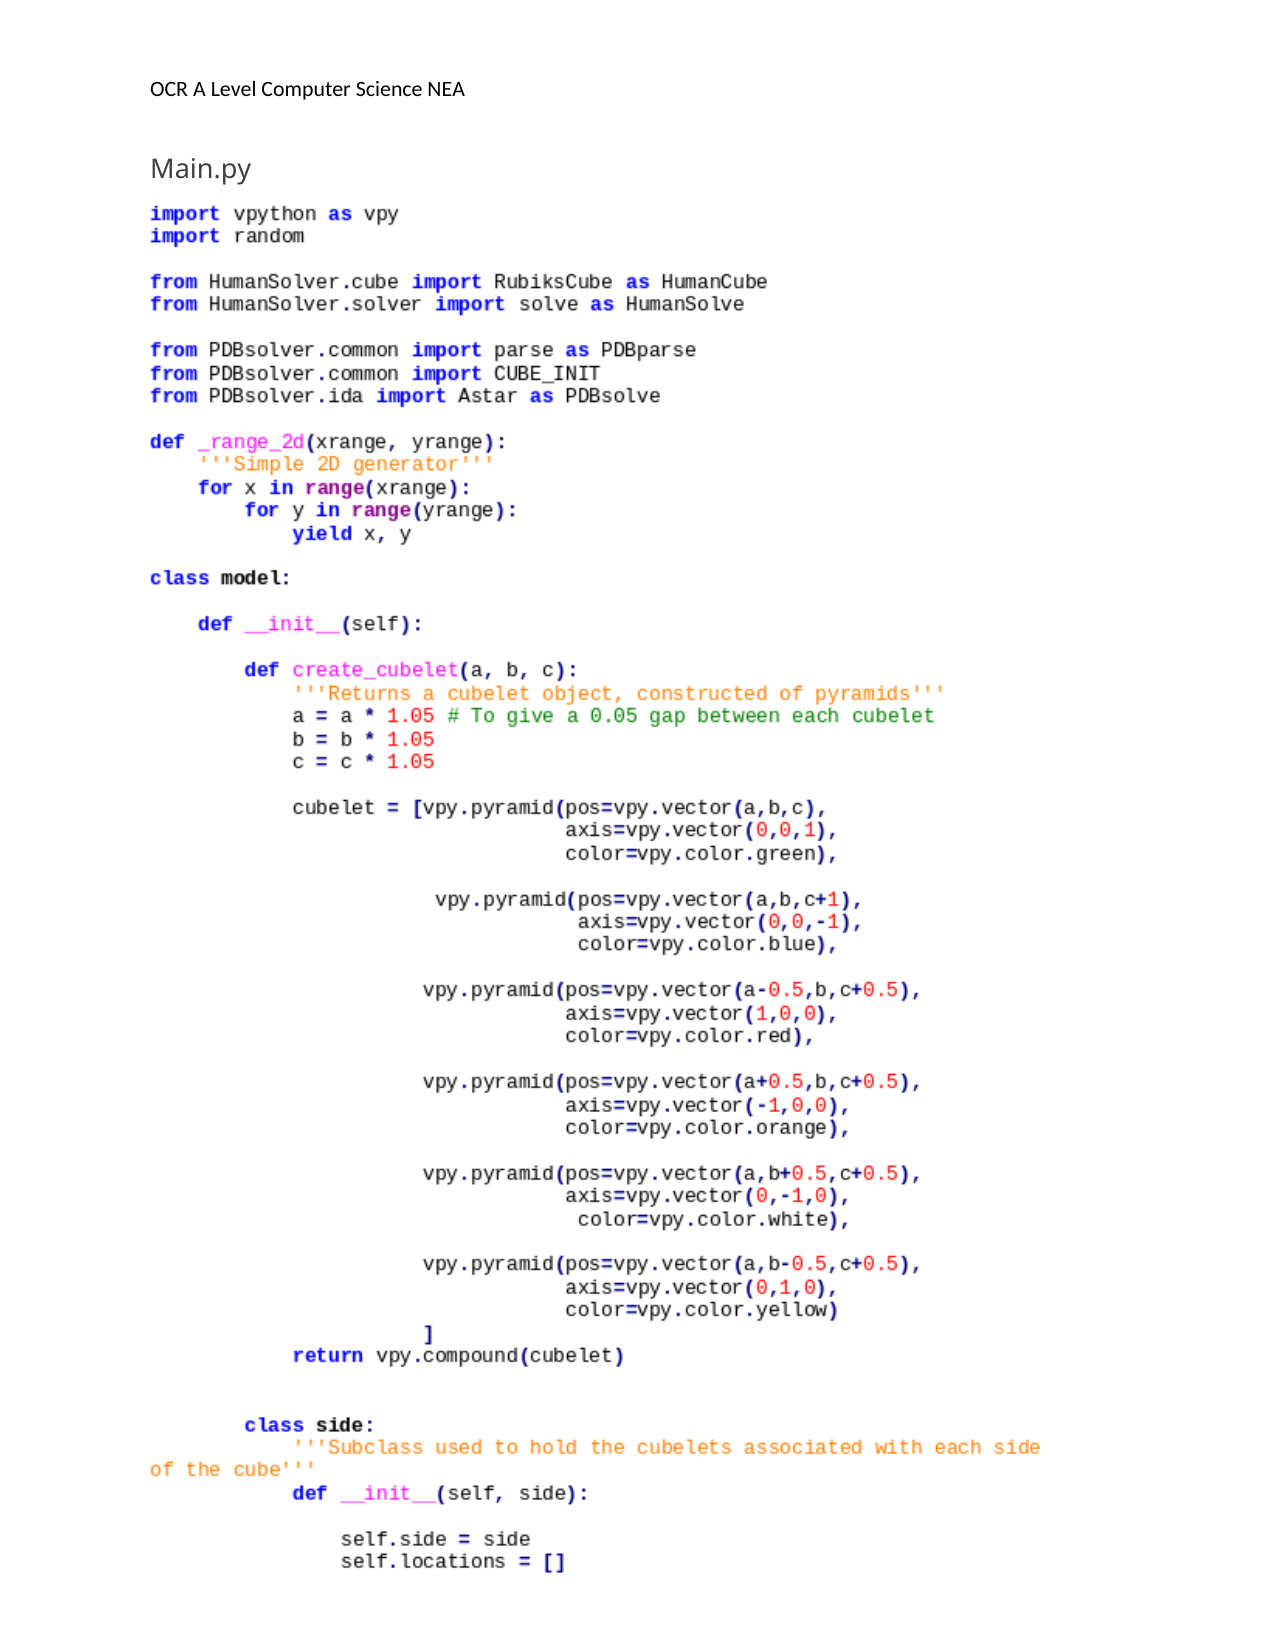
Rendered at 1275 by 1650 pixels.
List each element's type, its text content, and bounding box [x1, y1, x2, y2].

text Main.py [150, 150, 1125, 187]
